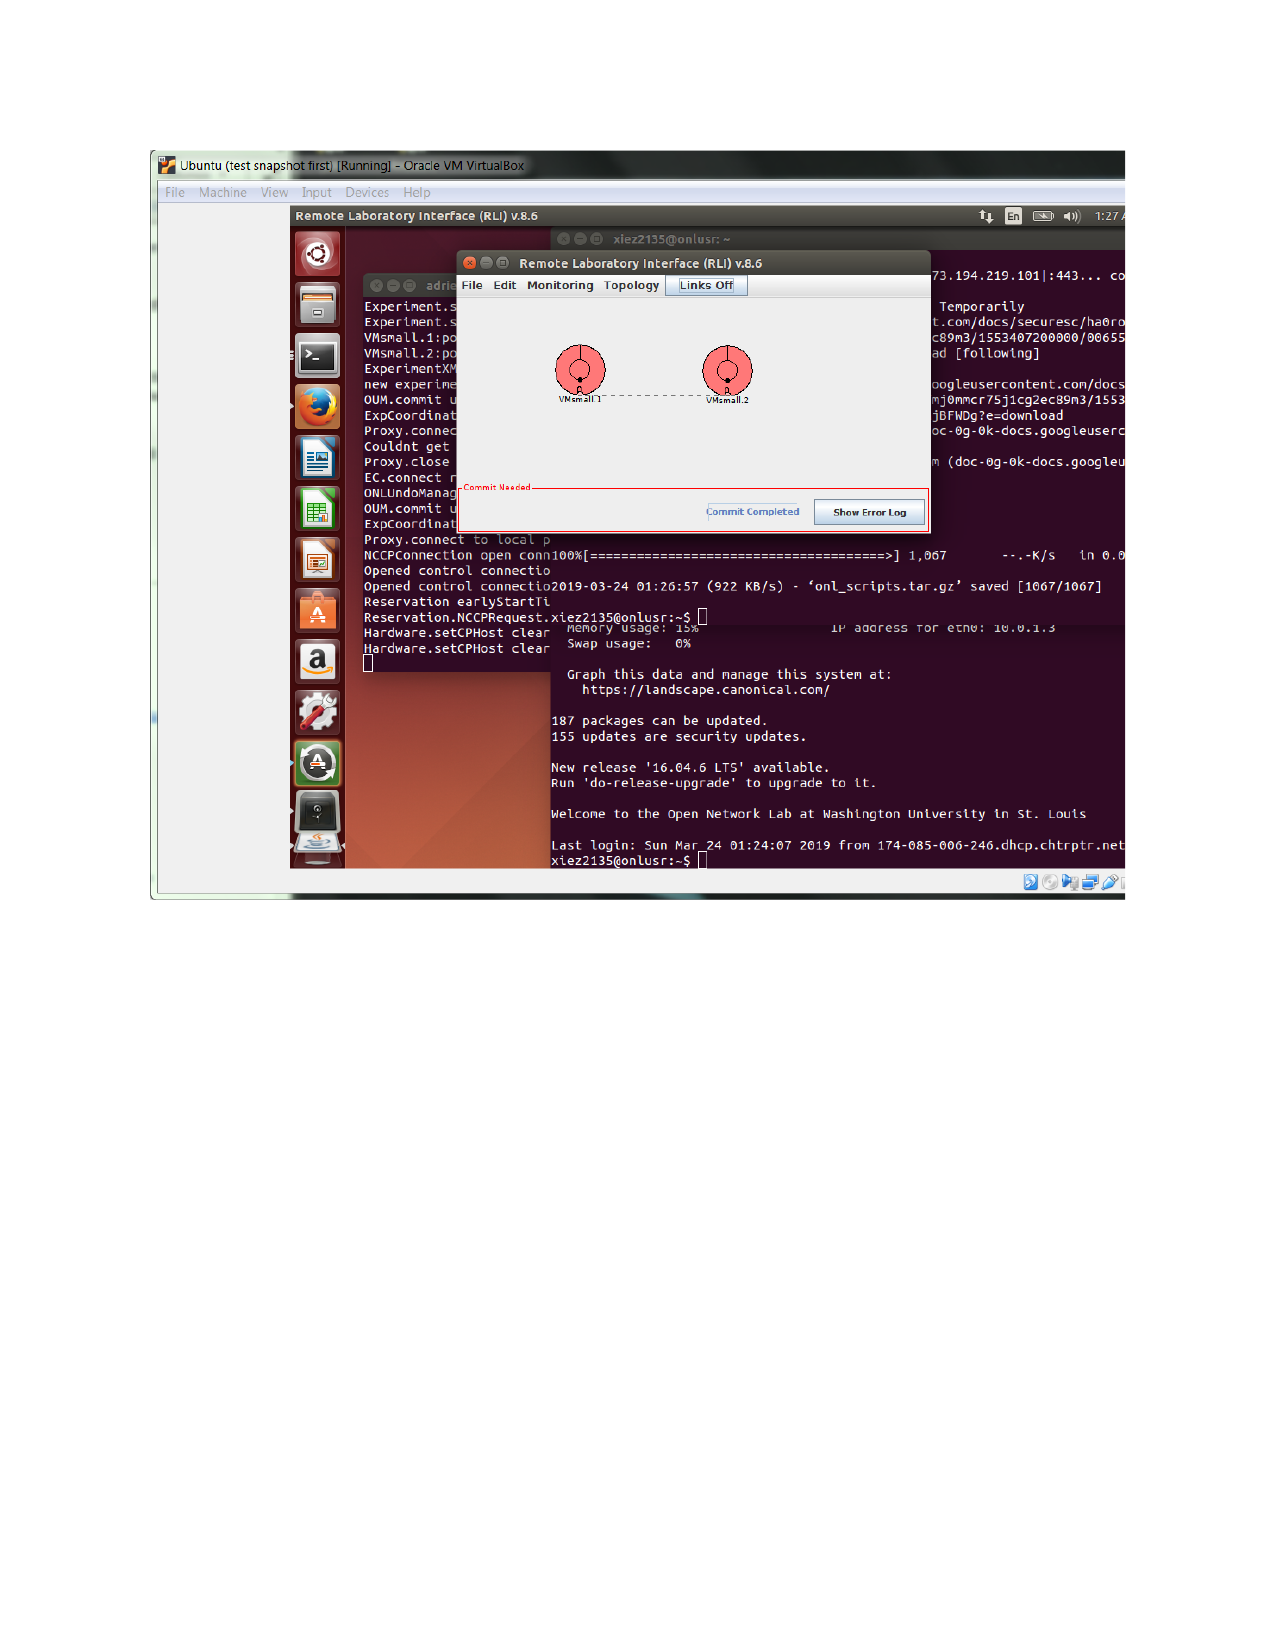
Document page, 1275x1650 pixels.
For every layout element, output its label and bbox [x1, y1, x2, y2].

picture [150, 150, 1125, 900]
